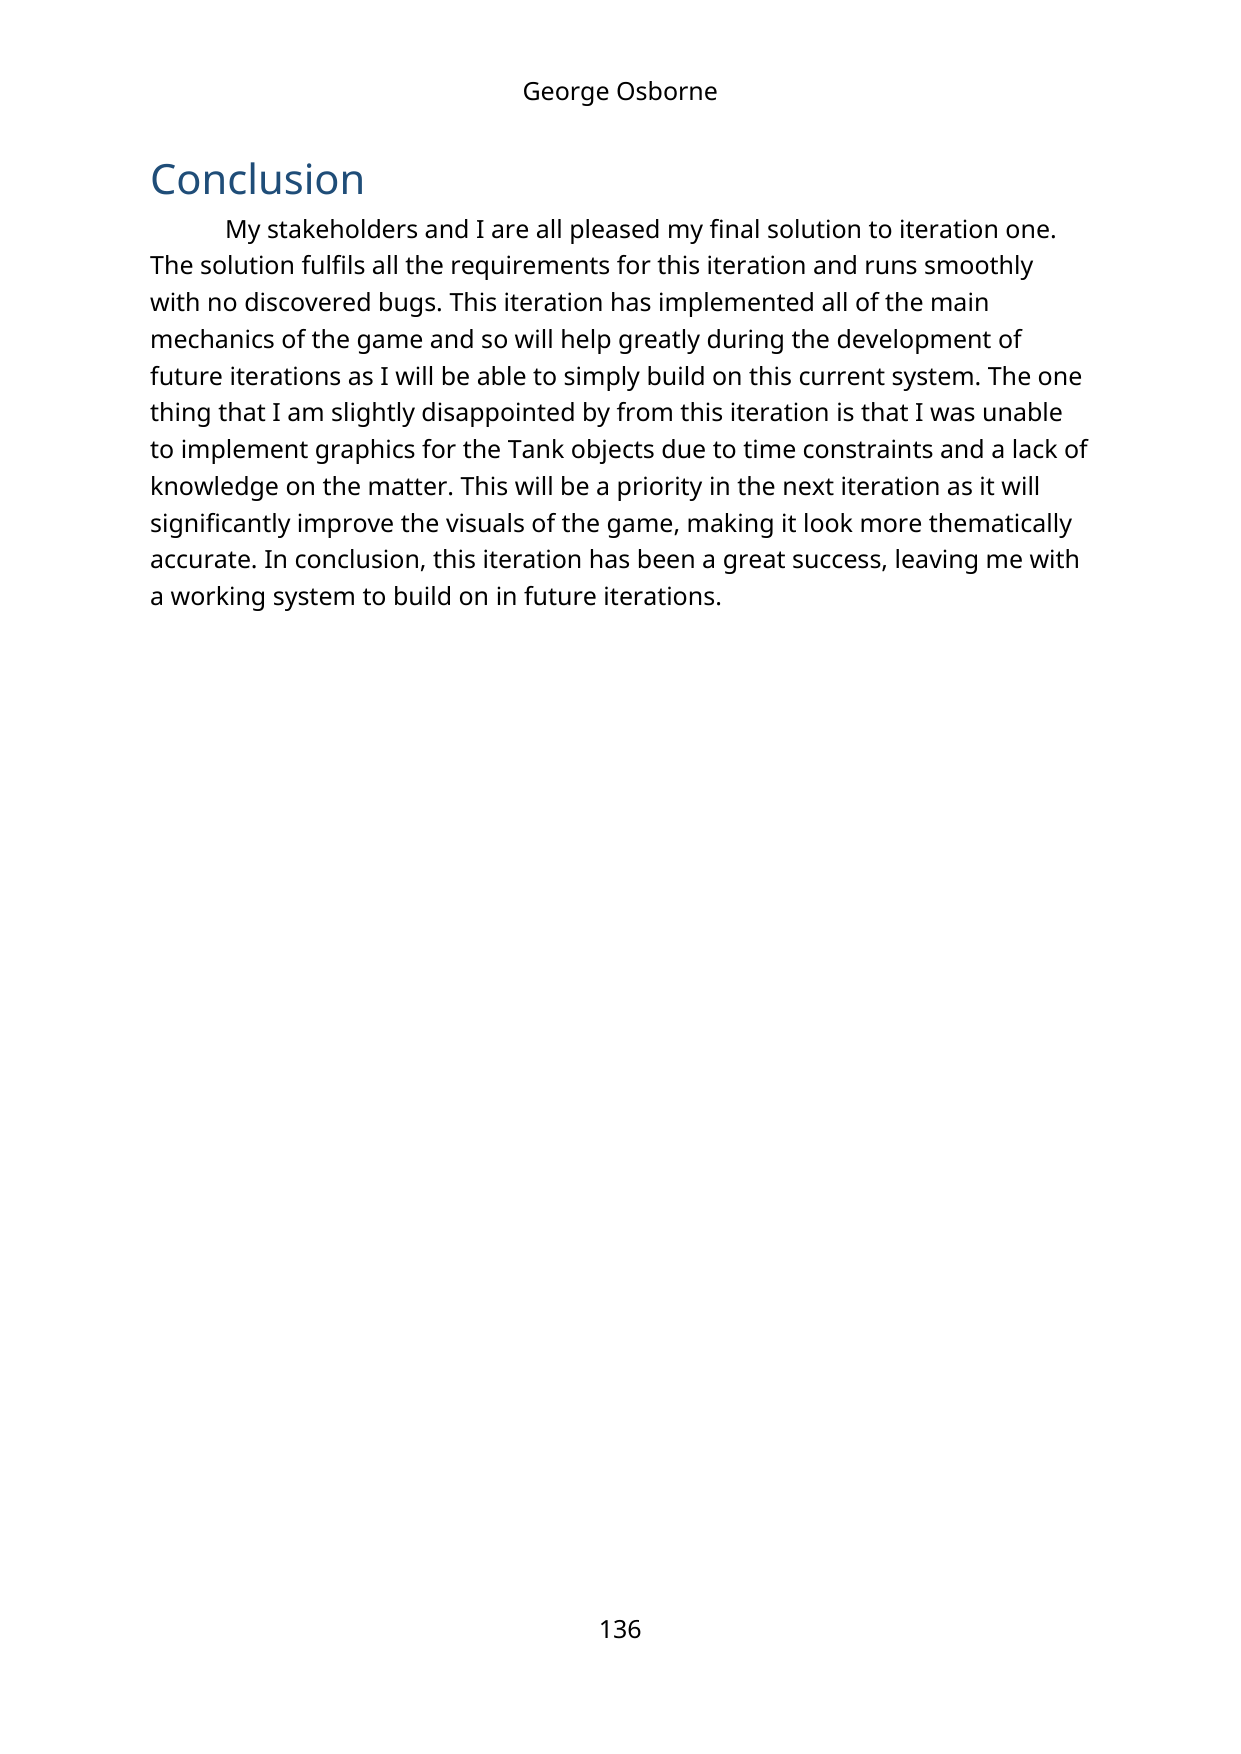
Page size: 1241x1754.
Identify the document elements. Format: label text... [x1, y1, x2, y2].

text My stakeholders and I are all pleased my final solution to iteration one. The solution fulfils all the requirements for this iteration and runs smoothly with no discovered bugs. This iteration has implemented all of the main mechanics of the game and so will help greatly during the development of future iterations as I will be able to simply build on this current system. The one thing that I am slightly disappointed by from this iteration is that I was unable to implement graphics for the Tank objects due to time constraints and a lack of knowledge on the matter. This will be a priority in the next iteration as it will significantly improve the visuals of the game, making it look more thematically accurate. In conclusion, this iteration has been a great success, leaving me with a working system to build on in future iterations. [150, 211, 1090, 613]
subtitle Conclusion [150, 150, 1090, 207]
